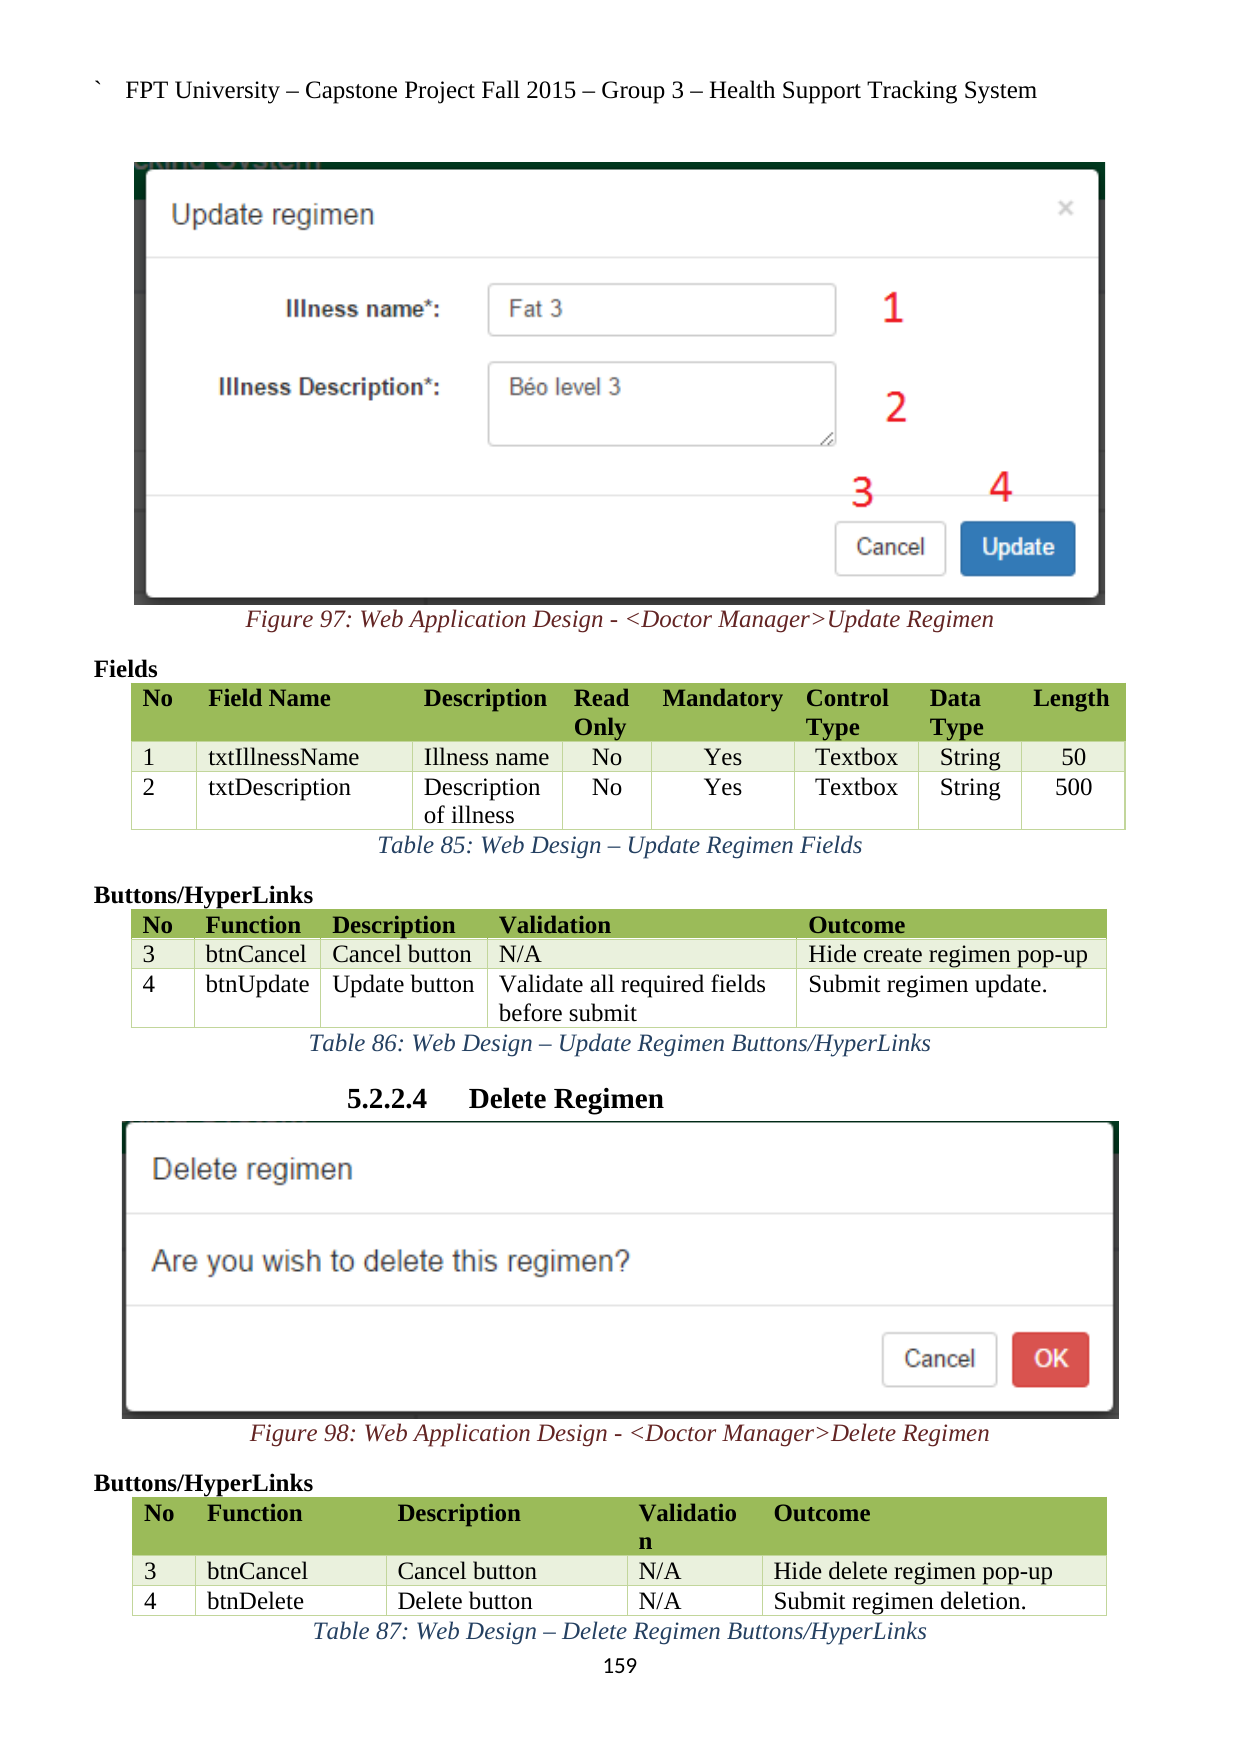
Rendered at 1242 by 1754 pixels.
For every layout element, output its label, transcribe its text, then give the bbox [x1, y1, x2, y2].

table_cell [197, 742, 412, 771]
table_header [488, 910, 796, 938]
text Figure 98: Web Application Design - <Doctor Manager>Delete Regimen [94, 1418, 1146, 1447]
text Table 85: Web Design – Update Regimen Fields [94, 830, 1146, 859]
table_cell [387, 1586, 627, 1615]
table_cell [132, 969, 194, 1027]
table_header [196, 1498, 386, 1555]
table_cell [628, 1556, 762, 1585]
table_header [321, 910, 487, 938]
picture [121, 1121, 1119, 1419]
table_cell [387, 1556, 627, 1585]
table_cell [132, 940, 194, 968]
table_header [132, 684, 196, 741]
text Buttons/HyperLinks [94, 880, 1146, 909]
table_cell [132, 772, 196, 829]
text Figure 97: Web Application Design - <Doctor Manager>Update Regimen [94, 604, 1146, 633]
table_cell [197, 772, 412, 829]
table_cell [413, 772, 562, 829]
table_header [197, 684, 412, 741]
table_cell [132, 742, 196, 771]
text Buttons/HyperLinks [94, 1468, 1146, 1497]
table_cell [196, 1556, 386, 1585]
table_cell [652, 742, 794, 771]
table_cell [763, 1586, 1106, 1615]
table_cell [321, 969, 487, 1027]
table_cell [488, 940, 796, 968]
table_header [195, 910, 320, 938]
text Fields [94, 654, 1146, 682]
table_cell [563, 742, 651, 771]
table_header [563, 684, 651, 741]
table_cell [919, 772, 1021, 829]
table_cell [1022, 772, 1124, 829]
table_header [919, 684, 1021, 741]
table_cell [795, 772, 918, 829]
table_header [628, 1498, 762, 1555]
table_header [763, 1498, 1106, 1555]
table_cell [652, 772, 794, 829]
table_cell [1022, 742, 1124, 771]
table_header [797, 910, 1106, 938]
subtitle Delete Regimen [347, 1082, 1146, 1115]
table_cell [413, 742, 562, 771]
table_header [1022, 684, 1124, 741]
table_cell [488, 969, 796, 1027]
text Table 87: Web Design – Delete Regimen Buttons/HyperLinks [94, 1616, 1146, 1644]
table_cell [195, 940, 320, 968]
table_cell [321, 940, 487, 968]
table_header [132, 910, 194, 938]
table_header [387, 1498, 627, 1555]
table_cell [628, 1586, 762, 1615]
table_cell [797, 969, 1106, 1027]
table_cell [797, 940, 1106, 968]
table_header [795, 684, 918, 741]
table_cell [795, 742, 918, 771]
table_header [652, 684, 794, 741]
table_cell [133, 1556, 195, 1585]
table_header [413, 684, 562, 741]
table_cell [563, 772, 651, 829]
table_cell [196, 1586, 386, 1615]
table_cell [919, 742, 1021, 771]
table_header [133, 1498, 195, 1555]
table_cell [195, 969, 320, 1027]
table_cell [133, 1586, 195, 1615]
picture [134, 162, 1106, 605]
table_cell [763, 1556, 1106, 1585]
text Table 86: Web Design – Update Regimen Buttons/HyperLinks [94, 1028, 1146, 1057]
